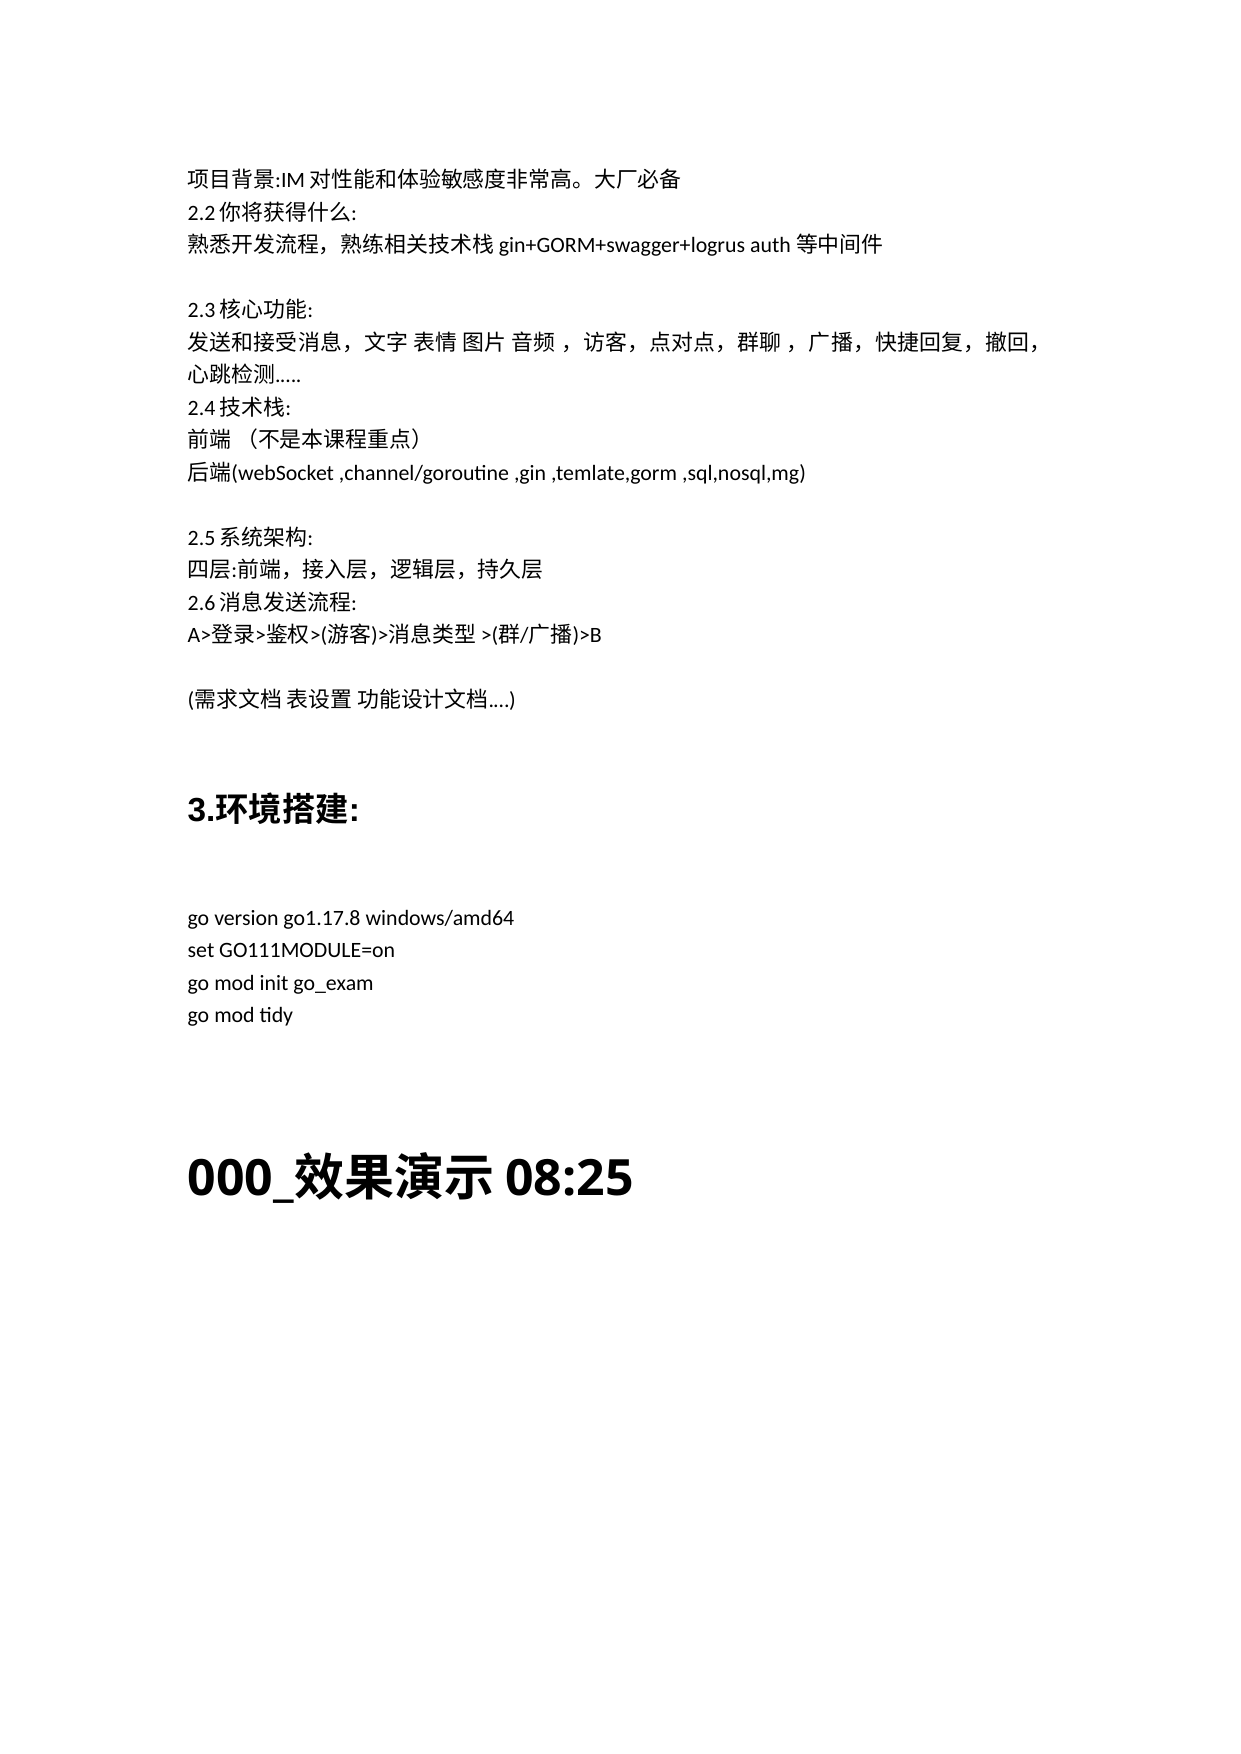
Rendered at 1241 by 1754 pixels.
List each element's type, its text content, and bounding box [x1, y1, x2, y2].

subtitle 3.环境搭建: [187, 774, 1053, 839]
text (需求文档 表设置 功能设计文档.…) [187, 682, 1053, 714]
text go mod init go_exam [187, 966, 1053, 998]
text 后端(webSocket ,channel/goroutine ,gin ,temlate,gorm ,sql,nosql,mg) [187, 454, 1053, 487]
text 四层:前端，接入层，逻辑层，持久层 [187, 552, 1053, 584]
text A>登录>鉴权>(游客)>消息类型 >(群/广播)>B [187, 617, 1053, 649]
text set GO111MODULE=on [187, 933, 1053, 966]
text 项目背景:IM对性能和体验敏感度非常高。大厂必备 [187, 162, 1053, 194]
text 发送和接受消息，文字 表情 图片 音频 ，访客，点对点，群聊 ，广播，快捷回复，撤回，心跳检测.…. [187, 324, 1053, 389]
text 前端 （不是本课程重点） [187, 422, 1053, 454]
text 2.4技术栈: [187, 389, 1053, 422]
text 2.3核心功能: [187, 292, 1053, 324]
subtitle 000_效果演示 08:25 [187, 1125, 1053, 1222]
text 熟悉开发流程，熟练相关技术栈 gin+GORM+swagger+logrus auth 等中间件 [187, 227, 1053, 259]
text go mod tidy [187, 998, 1053, 1031]
text 2.5系统架构: [187, 519, 1053, 552]
text 2.6消息发送流程: [187, 584, 1053, 617]
text go version go1.17.8 windows/amd64 [187, 901, 1053, 933]
text 2.2你将获得什么: [187, 194, 1053, 227]
